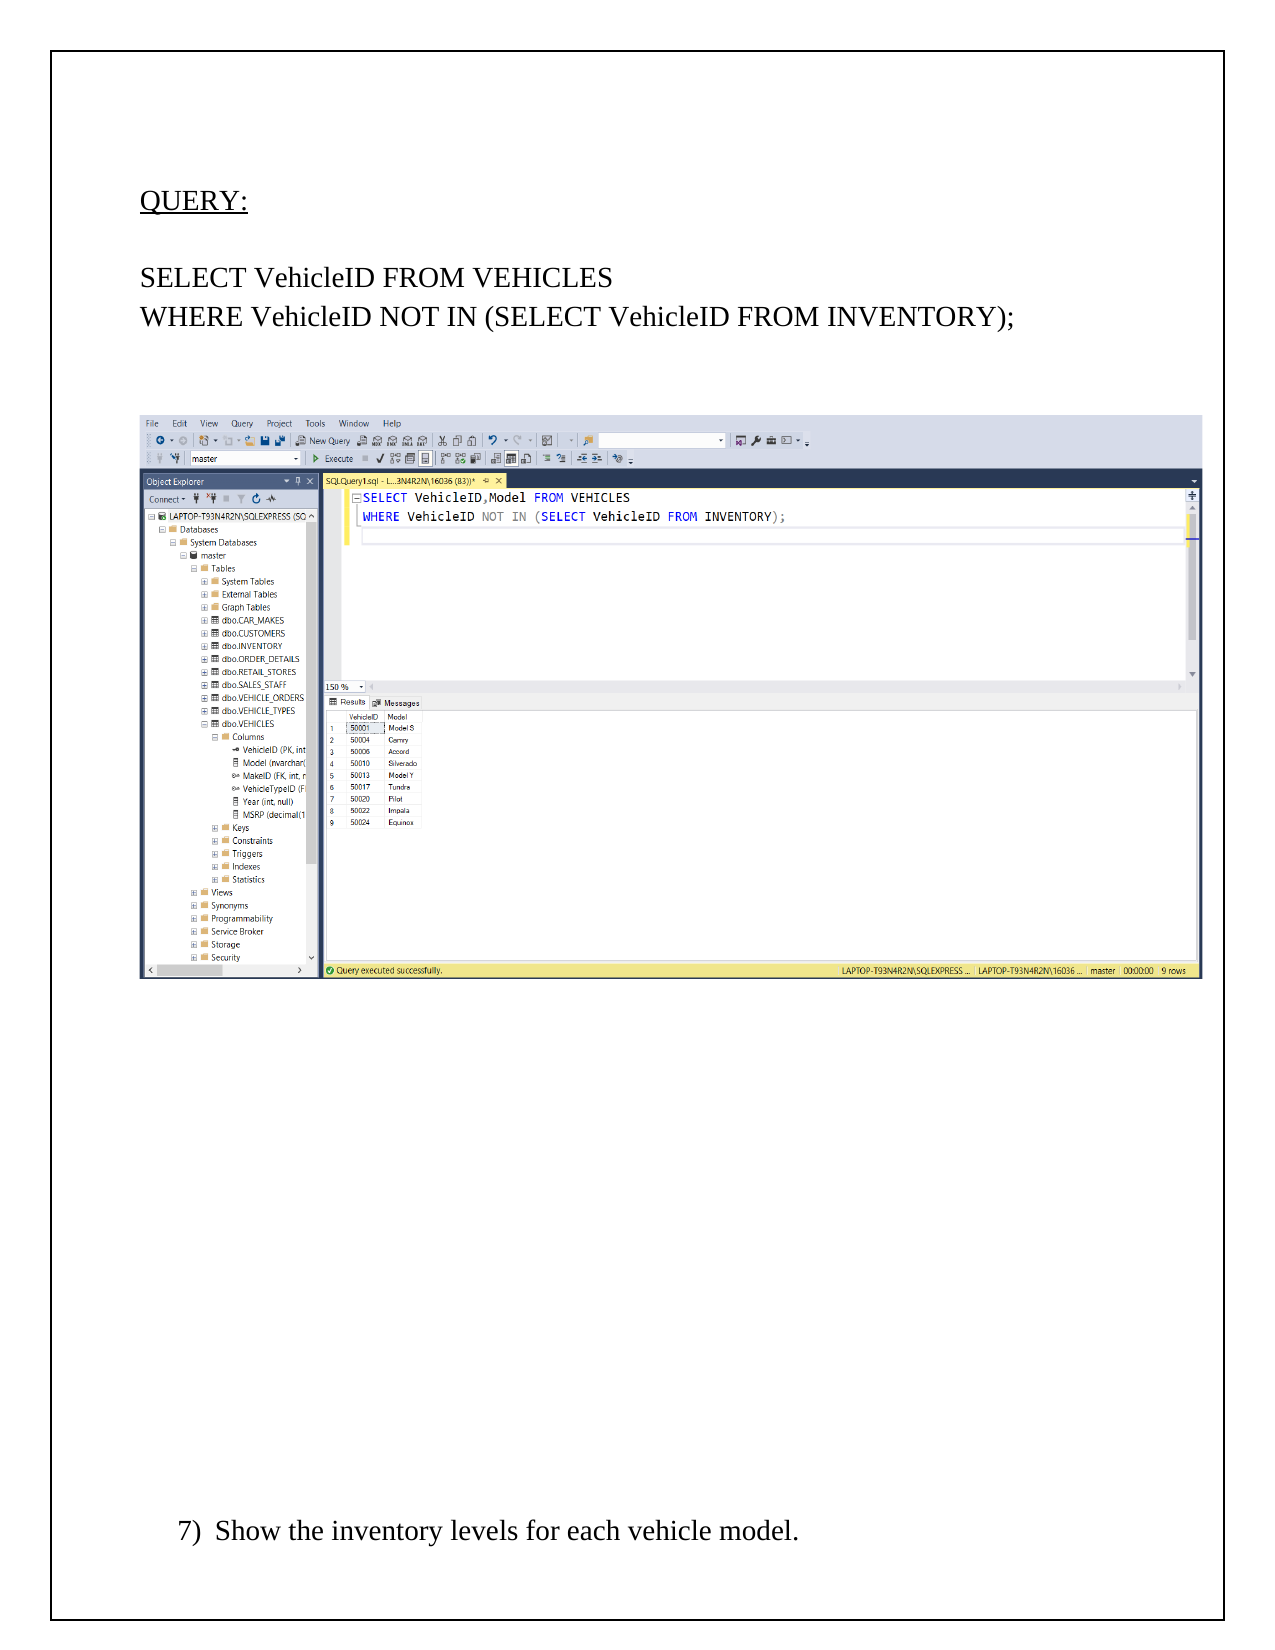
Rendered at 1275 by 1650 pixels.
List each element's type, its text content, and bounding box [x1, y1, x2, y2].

text QUERY: [139, 183, 1126, 217]
text WHERE VehicleID NOT IN (SELECT VehicleID FROM INVENTORY); [139, 299, 1126, 333]
text SELECT VehicleID FROM VEHICLES [139, 261, 1126, 294]
picture [139, 415, 1203, 979]
list Show the inventory levels for each vehicle model. [177, 1513, 1126, 1547]
